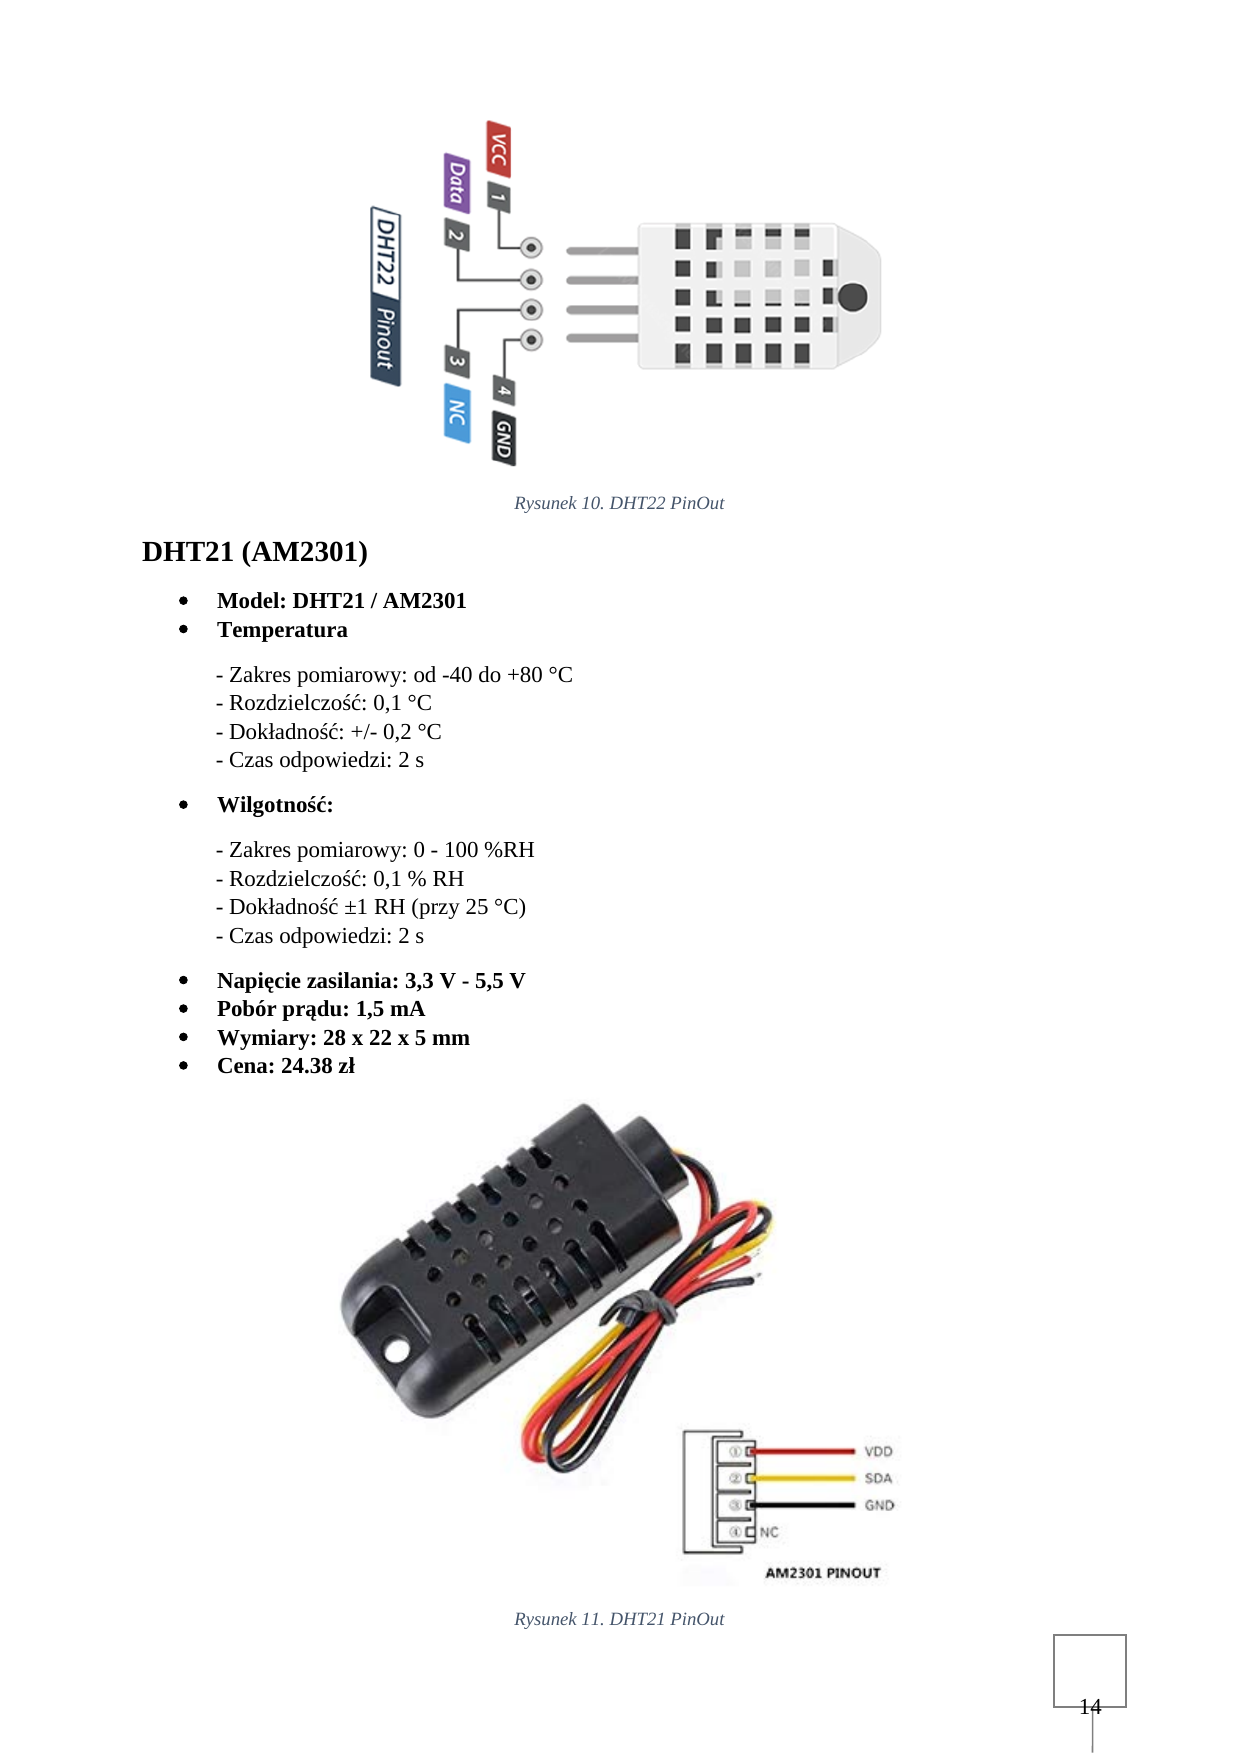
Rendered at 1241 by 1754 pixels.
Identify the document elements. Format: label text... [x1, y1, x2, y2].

text DHT21 (AM2301) [142, 534, 1128, 568]
text - Zakres pomiarowy: od -40 do +80 °C - Rozdzielczość: 0,1 °C - Dokładność: +/- 0,2 °C - Czas odpowiedzi: 2 s [216, 661, 1128, 772]
list Model: DHT21 / AM2301 [179, 587, 1128, 614]
list Cena: 24.38 zł [179, 1052, 1128, 1078]
text Rysunek . DHT21 PinOut [112, 1608, 1128, 1630]
picture [332, 1097, 908, 1590]
list Wilgotność: [179, 791, 1128, 818]
text Rysunek 10. DHT22 PinOut [112, 492, 1128, 514]
list Napięcie zasilania: 3,3 V - 5,5 V [179, 967, 1128, 993]
list Wymiary: 28 x 22 x 5 mm [179, 1024, 1128, 1050]
picture [351, 114, 894, 474]
list Pobór prądu: 1,5 mA [179, 995, 1128, 1022]
list Temperatura [179, 616, 1128, 642]
text - Zakres pomiarowy: 0 - 100 %RH - Rozdzielczość: 0,1 % RH - Dokładność ±1 RH (przy 25 °C) - Czas odpowiedzi: 2 s [216, 836, 1128, 948]
